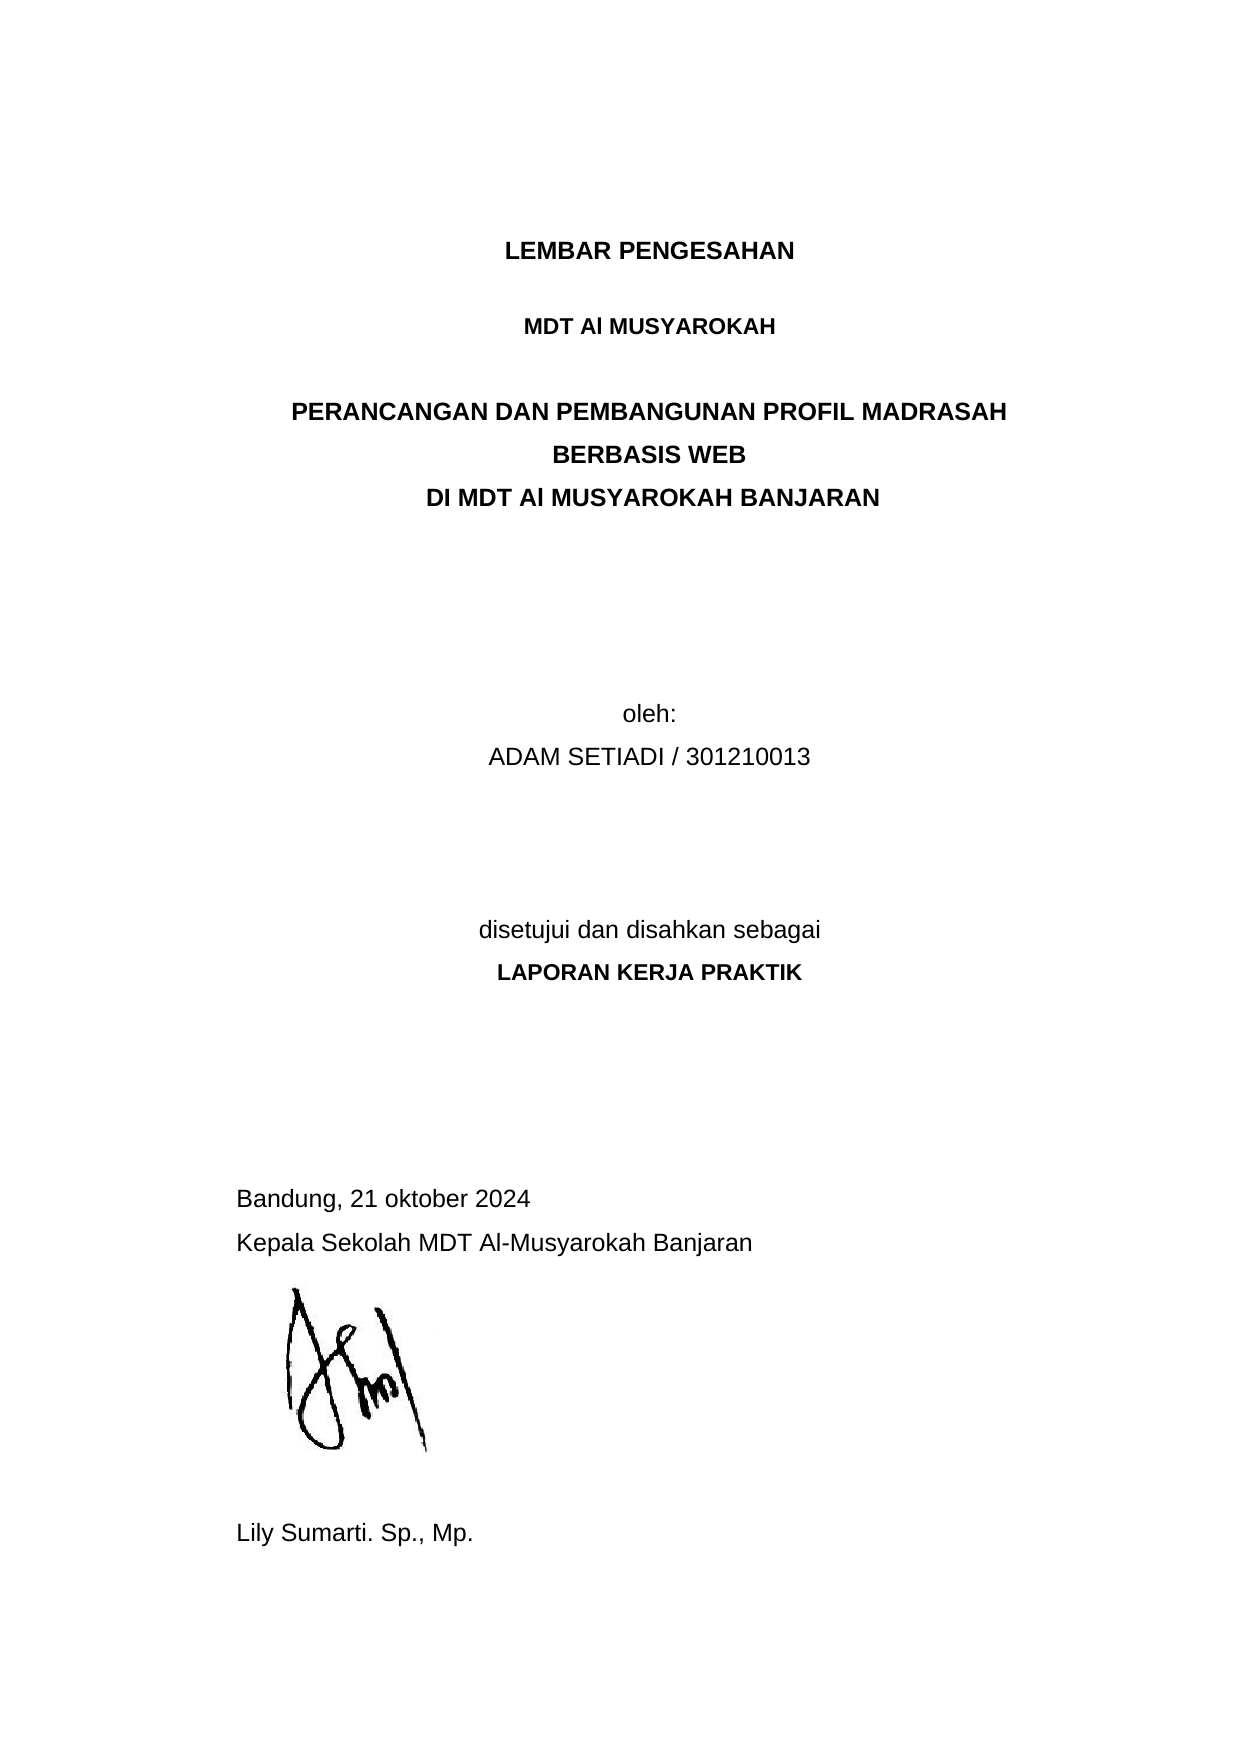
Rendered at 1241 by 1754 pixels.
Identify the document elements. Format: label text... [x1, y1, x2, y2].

picture [279, 1284, 441, 1456]
text oleh: [236, 699, 1063, 728]
text Bandung, 21 oktober 2024 [236, 1184, 1063, 1213]
text LAPORAN KERJA PRAKTIK [236, 958, 1063, 985]
text MDT Al MUSYAROKAH [236, 313, 1063, 339]
text Kepala Sekolah MDT Al-Musyarokah Banjaran [236, 1228, 1063, 1256]
text disetujui dan disahkan sebagai [236, 915, 1063, 944]
text ADAM SETIADI / 301210013 [236, 742, 1063, 771]
text PERANCANGAN DAN PEMBANGUNAN PROFIL MADRASAH BERBASIS WEB [236, 397, 1062, 469]
text Lily Sumarti. Sp., Mp. [236, 1518, 1063, 1547]
text DI MDT Al MUSYAROKAH BANJARAN [236, 483, 1063, 512]
text LEMBAR PENGESAHAN [236, 236, 1063, 265]
